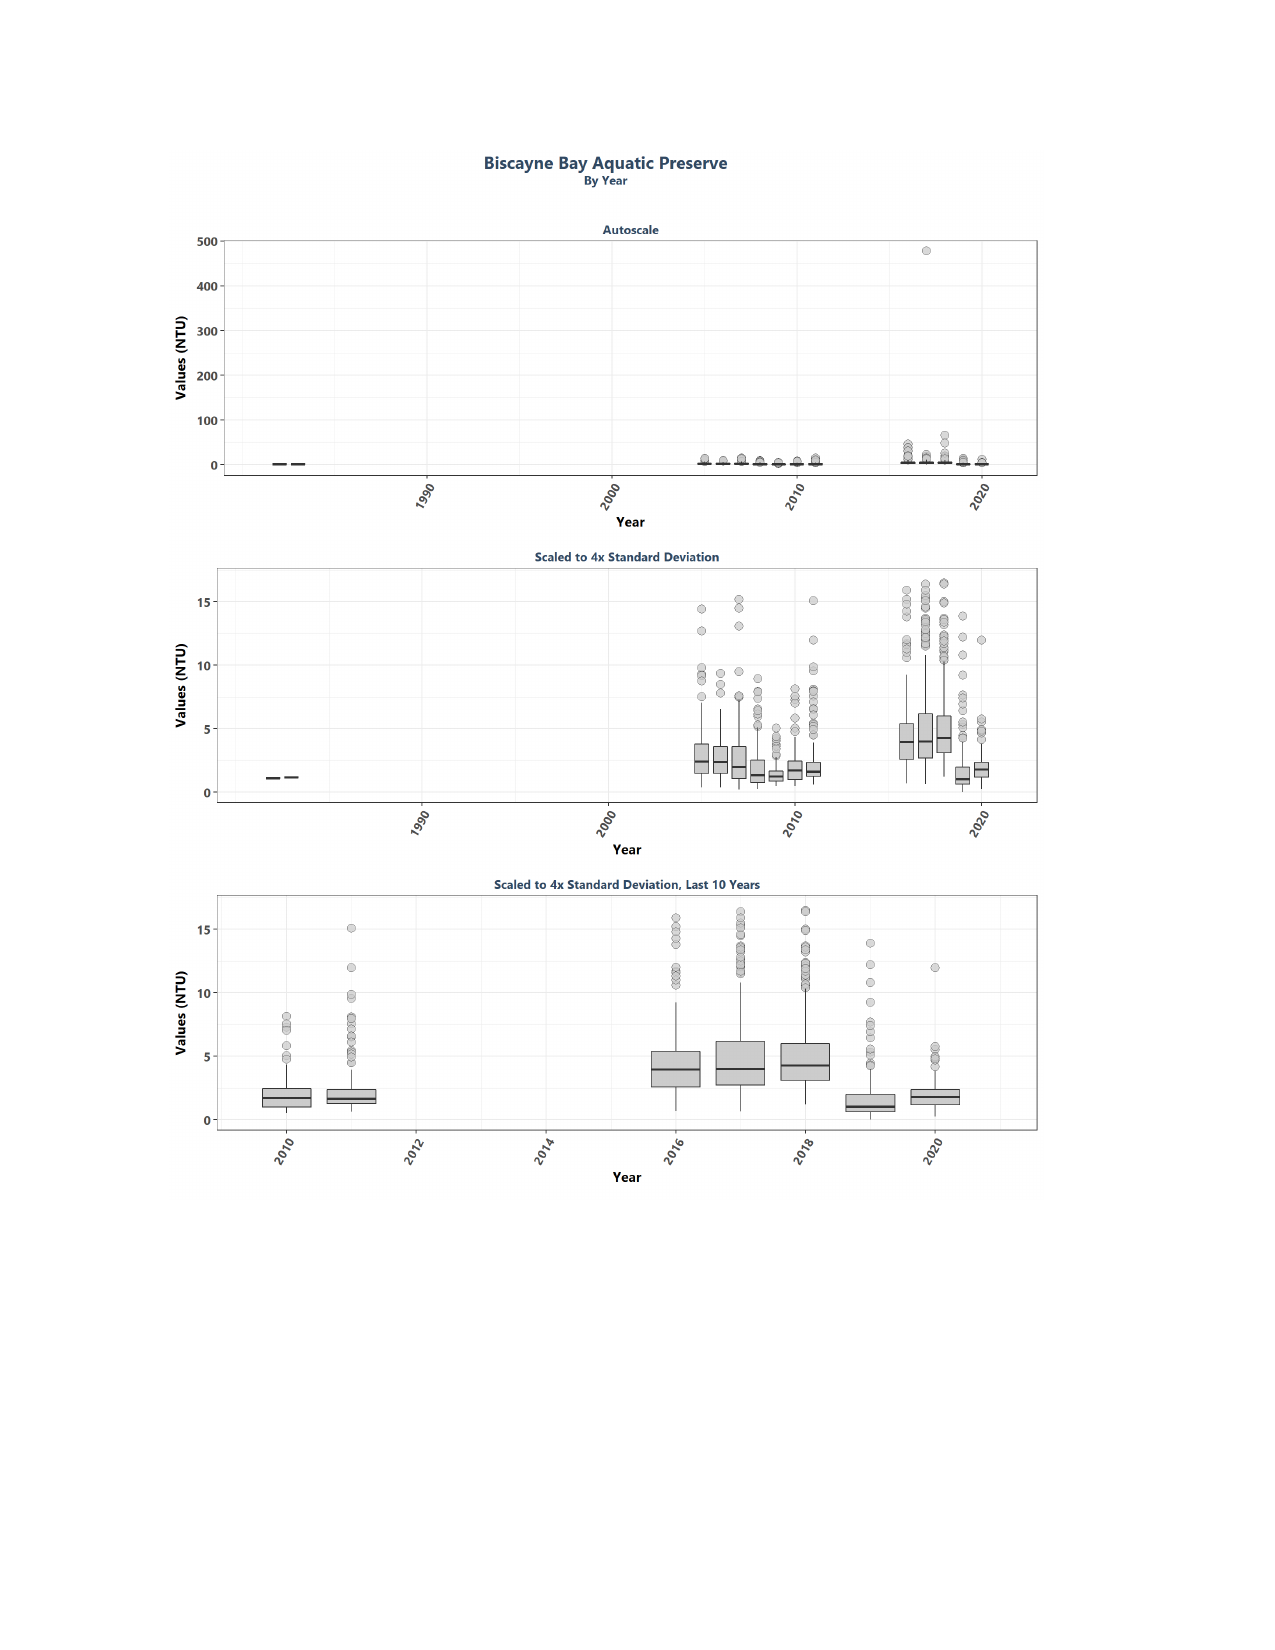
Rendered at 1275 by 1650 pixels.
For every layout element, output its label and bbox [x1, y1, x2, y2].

picture [168, 150, 1044, 1200]
